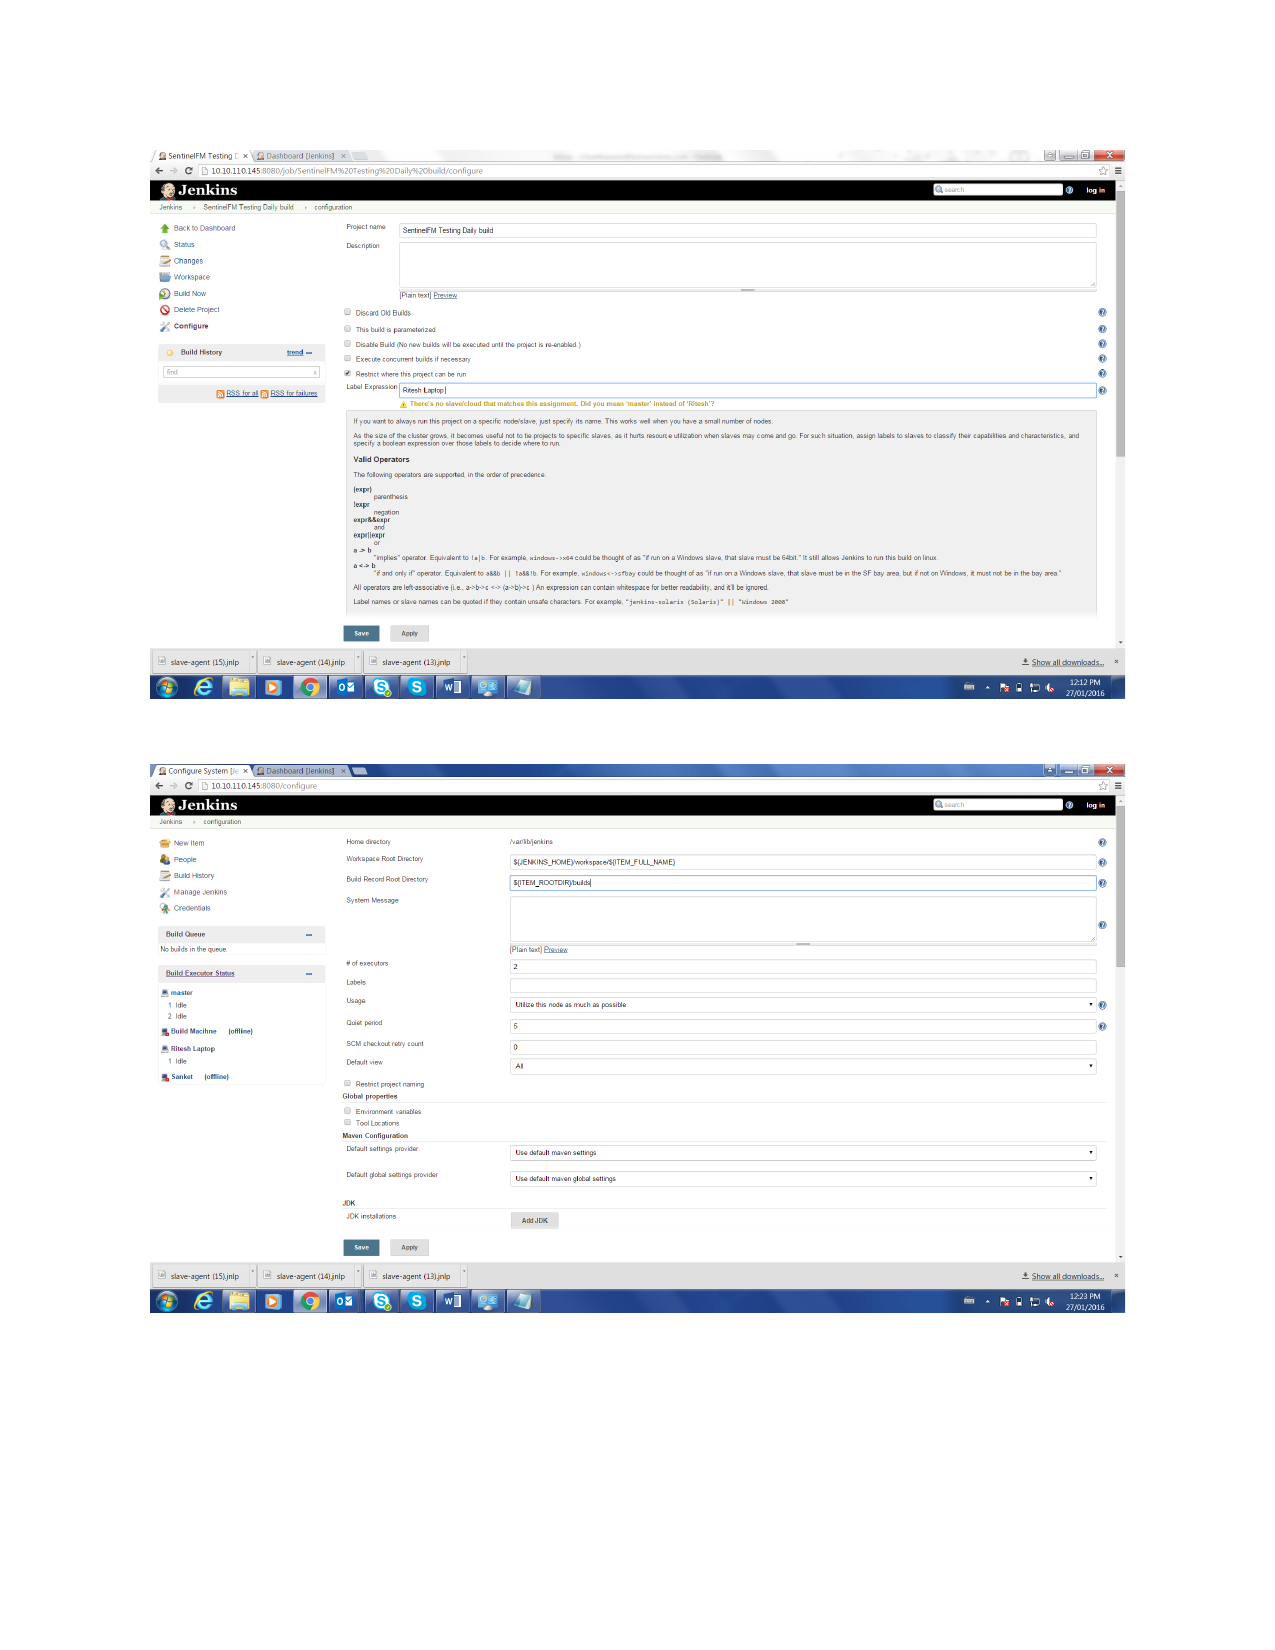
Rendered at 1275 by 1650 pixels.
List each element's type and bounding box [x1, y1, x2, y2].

picture [150, 764, 1125, 1313]
picture [150, 150, 1125, 699]
